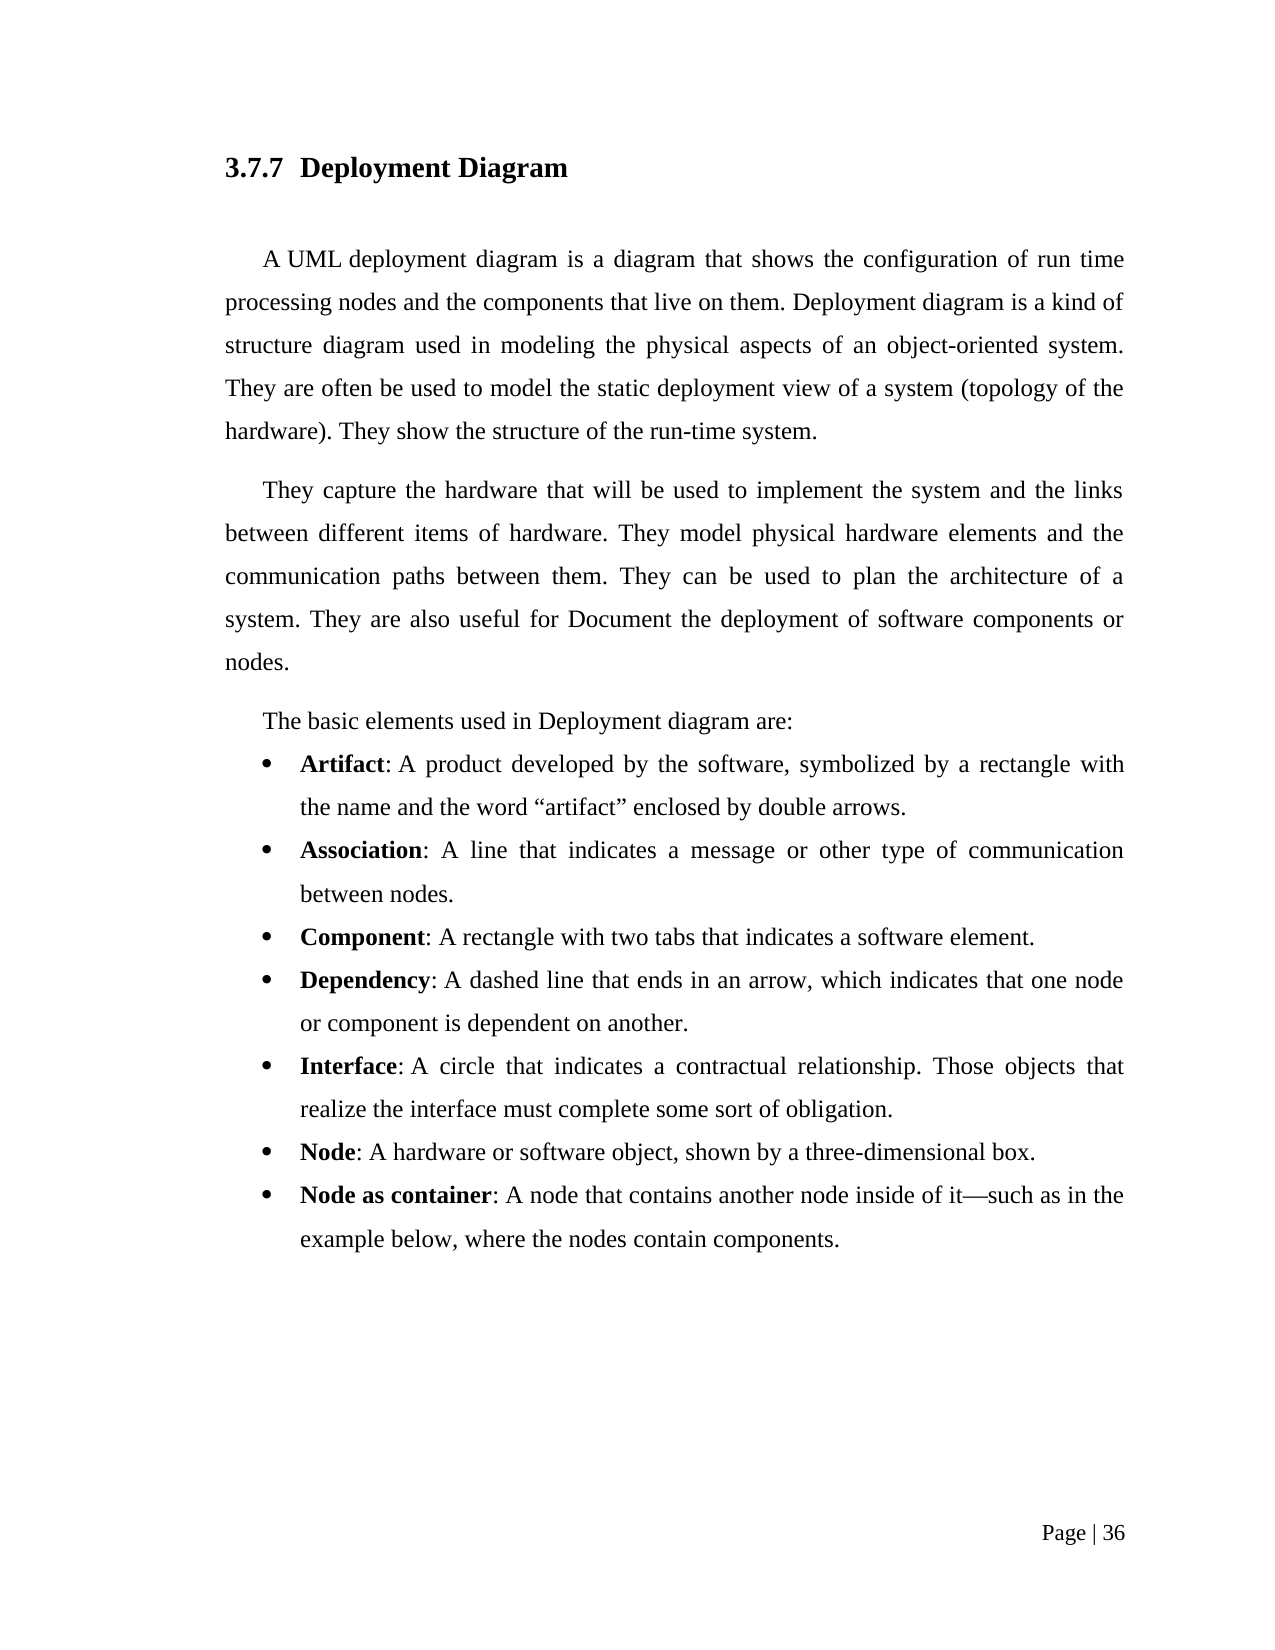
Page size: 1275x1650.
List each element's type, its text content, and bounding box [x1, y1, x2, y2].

list Artifact: A product developed by the software, symbolized by a rectangle with the name and the word “artifact” enclosed by double arrows. [262, 749, 1125, 821]
subtitle Deployment Diagram [225, 150, 1125, 183]
list Interface: A circle that indicates a contractual relationship. Those objects that realize the interface must complete some sort of obligation. [262, 1051, 1125, 1123]
text The basic elements used in Deployment diagram are: [225, 706, 1125, 735]
list Component: A rectangle with two tabs that indicates a software element. [262, 922, 1125, 951]
list Node as container: A node that contains another node inside of it—such as in the example below, where the nodes contain components. [262, 1181, 1125, 1252]
list Dependency: A dashed line that ends in an arrow, which indicates that one node or component is dependent on another. [262, 965, 1125, 1037]
text A UML deployment diagram is a diagram that shows the configuration of run time processing nodes and the components that live on them. Deployment diagram is a kind of structure diagram used in modeling the physical aspects of an object-oriented system. They are often be used to model the static deployment view of a system (topology of the hardware). They show the structure of the run-time system. [225, 244, 1125, 445]
text They capture the hardware that will be used to implement the system and the links between different items of hardware. They model physical hardware elements and the communication paths between them. They can be used to plan the architecture of a system. They are also useful for Document the deployment of software components or nodes. [225, 475, 1125, 676]
list Association: A line that indicates a message or other type of communication between nodes. [262, 836, 1125, 907]
list Node: A hardware or software object, shown by a three-dimensional box. [262, 1137, 1125, 1166]
